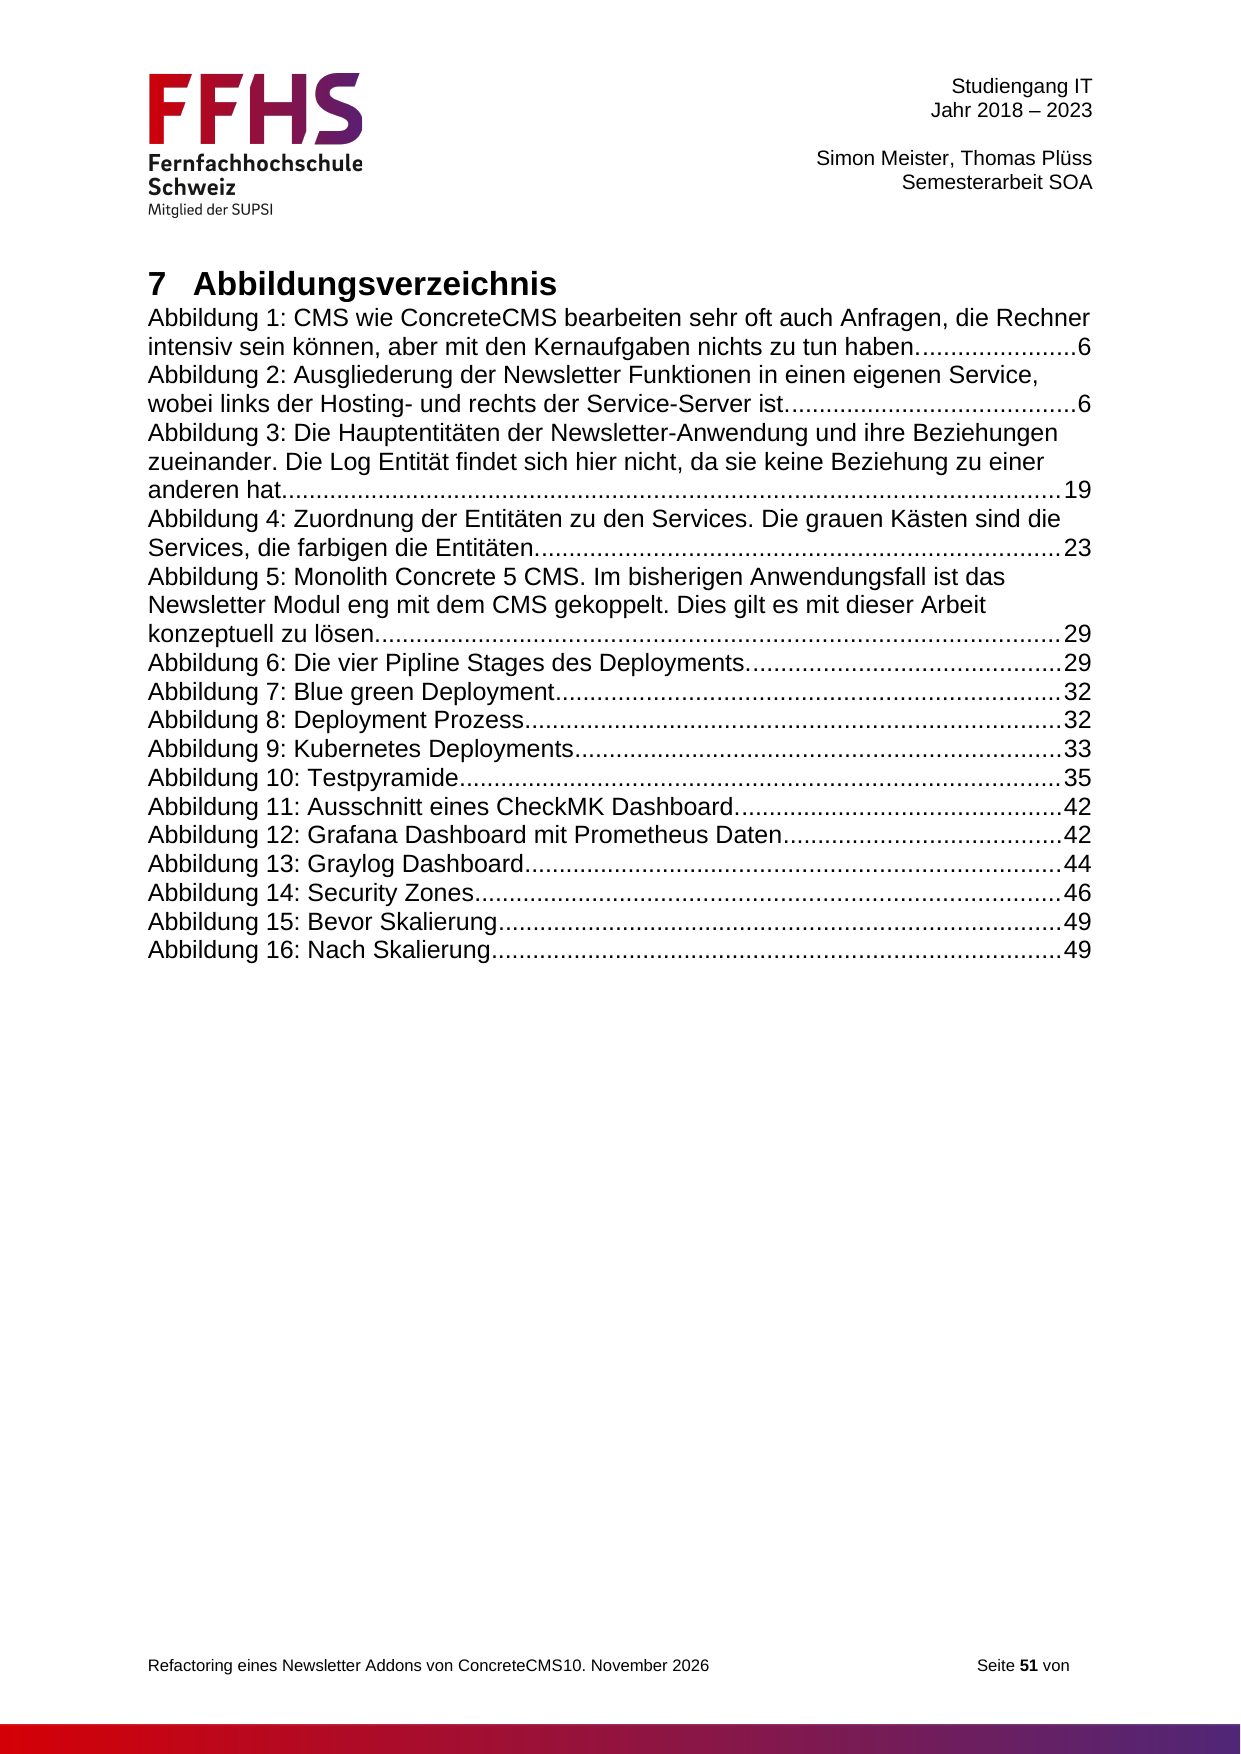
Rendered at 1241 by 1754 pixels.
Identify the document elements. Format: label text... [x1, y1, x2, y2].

text Abbildung 4: Zuordnung der Entitäten zu den Services. Die grauen Kästen sind die Services, die farbigen die Entitäten. 23 [148, 504, 1092, 562]
subtitle Abbildungsverzeichnis [148, 264, 1092, 303]
text Abbildung 1: CMS wie ConcreteCMS bearbeiten sehr oft auch Anfragen, die Rechner intensiv sein können, aber mit den Kernaufgaben nichts zu tun haben. 6 [148, 303, 1092, 360]
text Abbildung 8: Deployment Prozess 32 [148, 705, 1092, 734]
text Abbildung 10: Testpyramide 35 [148, 763, 1092, 792]
text Abbildung 2: Ausgliederung der Newsletter Funktionen in einen eigenen Service, wobei links der Hosting- und rechts der Service-Server ist. 6 [148, 360, 1092, 418]
text Abbildung 14: Security Zones 46 [148, 878, 1092, 907]
text Abbildung 9: Kubernetes Deployments 33 [148, 734, 1092, 763]
text Abbildung 11: Ausschnitt eines CheckMK Dashboard. 42 [148, 792, 1092, 820]
picture [148, 73, 363, 218]
text Abbildung 16: Nach Skalierung 49 [148, 935, 1092, 964]
text Abbildung 13: Graylog Dashboard 44 [148, 849, 1092, 878]
picture [0, 1724, 1241, 1754]
text Abbildung 3: Die Hauptentitäten der Newsletter-Anwendung und ihre Beziehungen zueinander. Die Log Entität findet sich hier nicht, da sie keine Beziehung zu einer anderen hat. 19 [148, 418, 1092, 504]
text Abbildung 15: Bevor Skalierung 49 [148, 907, 1092, 935]
text Abbildung 6: Die vier Pipline Stages des Deployments. 29 [148, 648, 1092, 677]
text Abbildung 7: Blue green Deployment 32 [148, 677, 1092, 705]
text Abbildung 12: Grafana Dashboard mit Prometheus Daten 42 [148, 820, 1092, 849]
text Abbildung 5: Monolith Concrete 5 CMS. Im bisherigen Anwendungsfall ist das Newsletter Modul eng mit dem CMS gekoppelt. Dies gilt es mit dieser Arbeit konzeptuell zu lösen. 29 [148, 562, 1092, 648]
